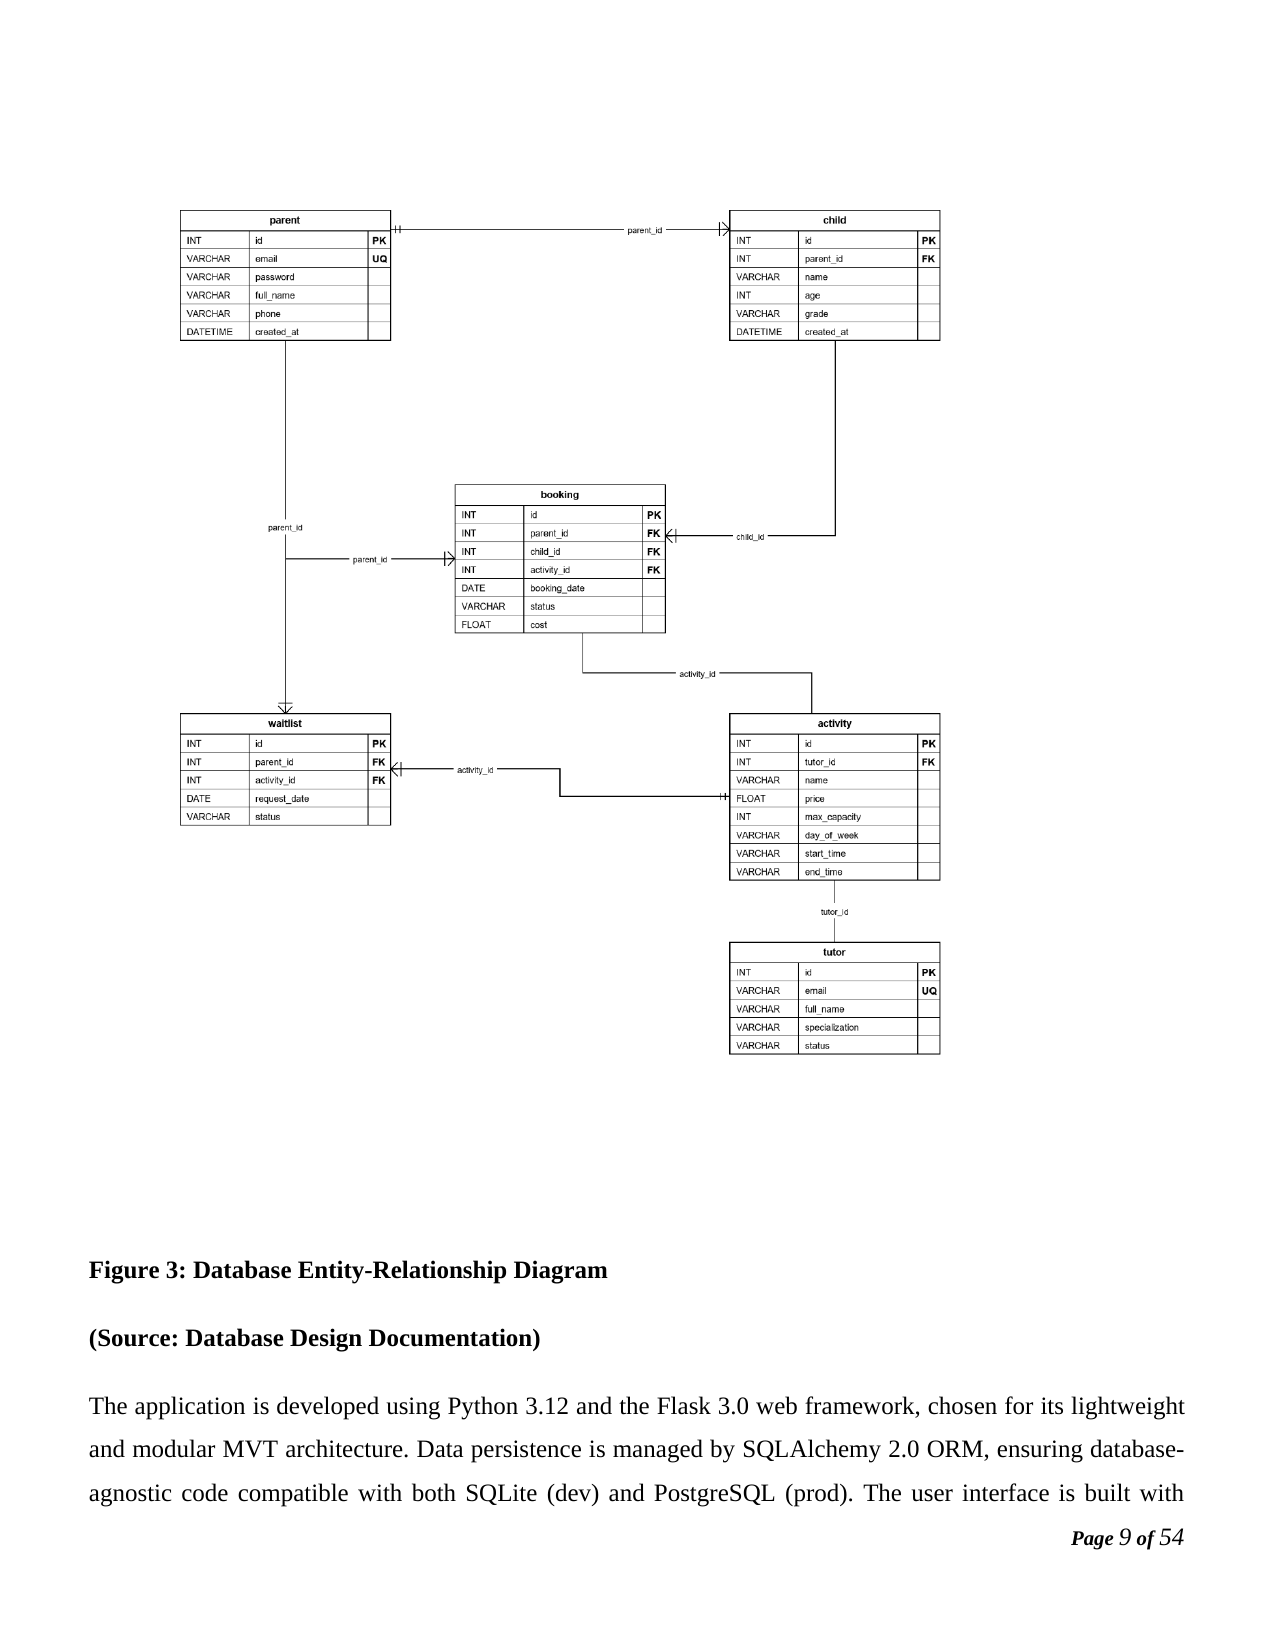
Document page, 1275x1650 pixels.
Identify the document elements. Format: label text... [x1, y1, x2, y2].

text Figure 3: Database Entity-Relationship Diagram [89, 1255, 1186, 1284]
text (Source: Database Design Documentation) [89, 1323, 1186, 1352]
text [89, 1391, 1186, 1506]
picture [88, 118, 1187, 1216]
